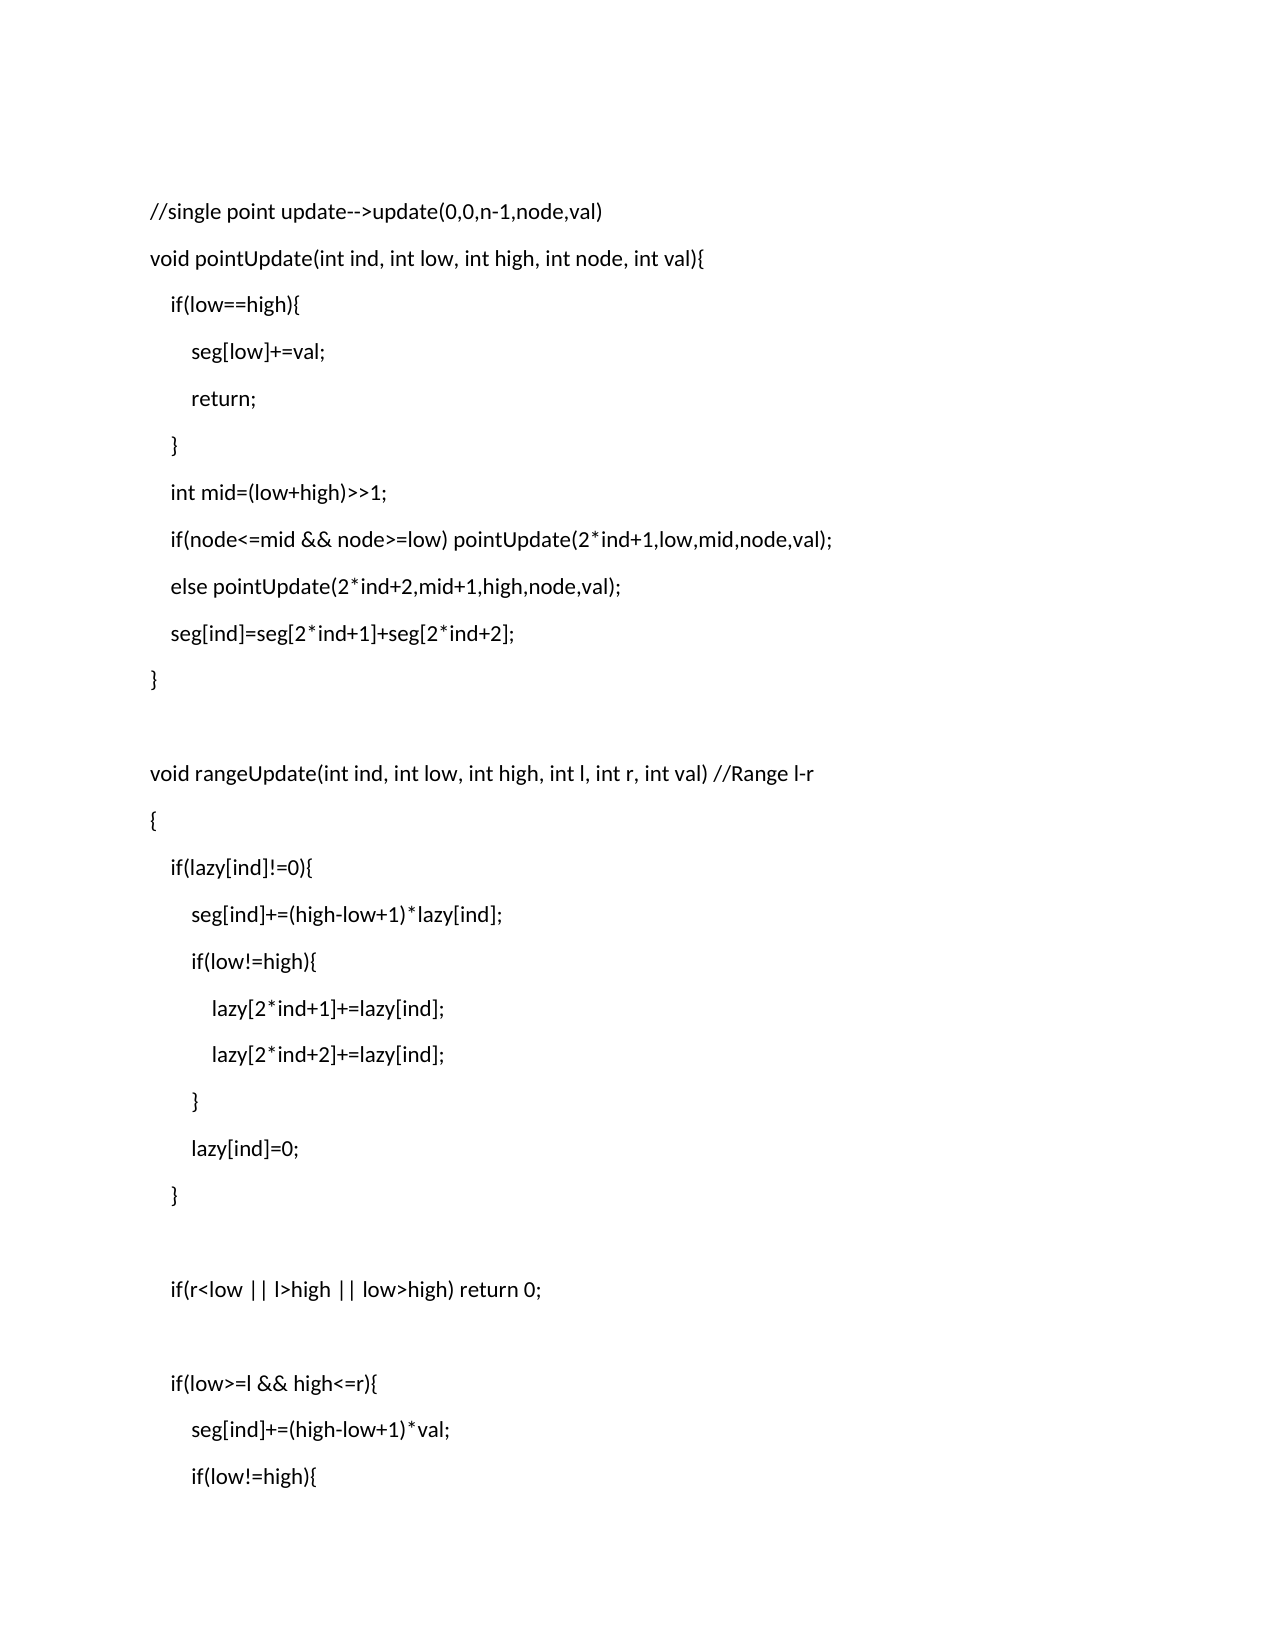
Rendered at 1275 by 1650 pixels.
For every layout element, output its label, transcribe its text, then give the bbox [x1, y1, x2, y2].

text seg[low]+=val; [150, 337, 1125, 366]
text lazy[2*ind+2]+=lazy[ind]; [150, 1041, 1125, 1069]
text } [150, 1087, 1125, 1116]
text } [150, 431, 1125, 459]
text int mid=(low+high)>>1; [150, 478, 1125, 506]
text { [150, 806, 1125, 834]
text if(low!=high){ [150, 1462, 1125, 1491]
text else pointUpdate(2*ind+2,mid+1,high,node,val); [150, 572, 1125, 600]
text lazy[ind]=0; [150, 1134, 1125, 1162]
text if(low>=l && high<=r){ [150, 1369, 1125, 1397]
text if(node<=mid && node>=low) pointUpdate(2*ind+1,low,mid,node,val); [150, 525, 1125, 553]
text seg[ind]=seg[2*ind+1]+seg[2*ind+2]; [150, 619, 1125, 647]
text return; [150, 384, 1125, 412]
text if(r<low || l>high || low>high) return 0; [150, 1275, 1125, 1303]
text //single point update-->update(0,0,n-1,node,val) [150, 197, 1125, 225]
text if(lazy[ind]!=0){ [150, 853, 1125, 881]
text seg[ind]+=(high-low+1)*lazy[ind]; [150, 900, 1125, 928]
text lazy[2*ind+1]+=lazy[ind]; [150, 994, 1125, 1022]
text } [150, 1181, 1125, 1209]
text if(low!=high){ [150, 947, 1125, 975]
text void pointUpdate(int ind, int low, int high, int node, int val){ [150, 244, 1125, 272]
text } [150, 666, 1125, 694]
text if(low==high){ [150, 291, 1125, 319]
text void rangeUpdate(int ind, int low, int high, int l, int r, int val) //Range l-r [150, 759, 1125, 787]
text seg[ind]+=(high-low+1)*val; [150, 1416, 1125, 1444]
